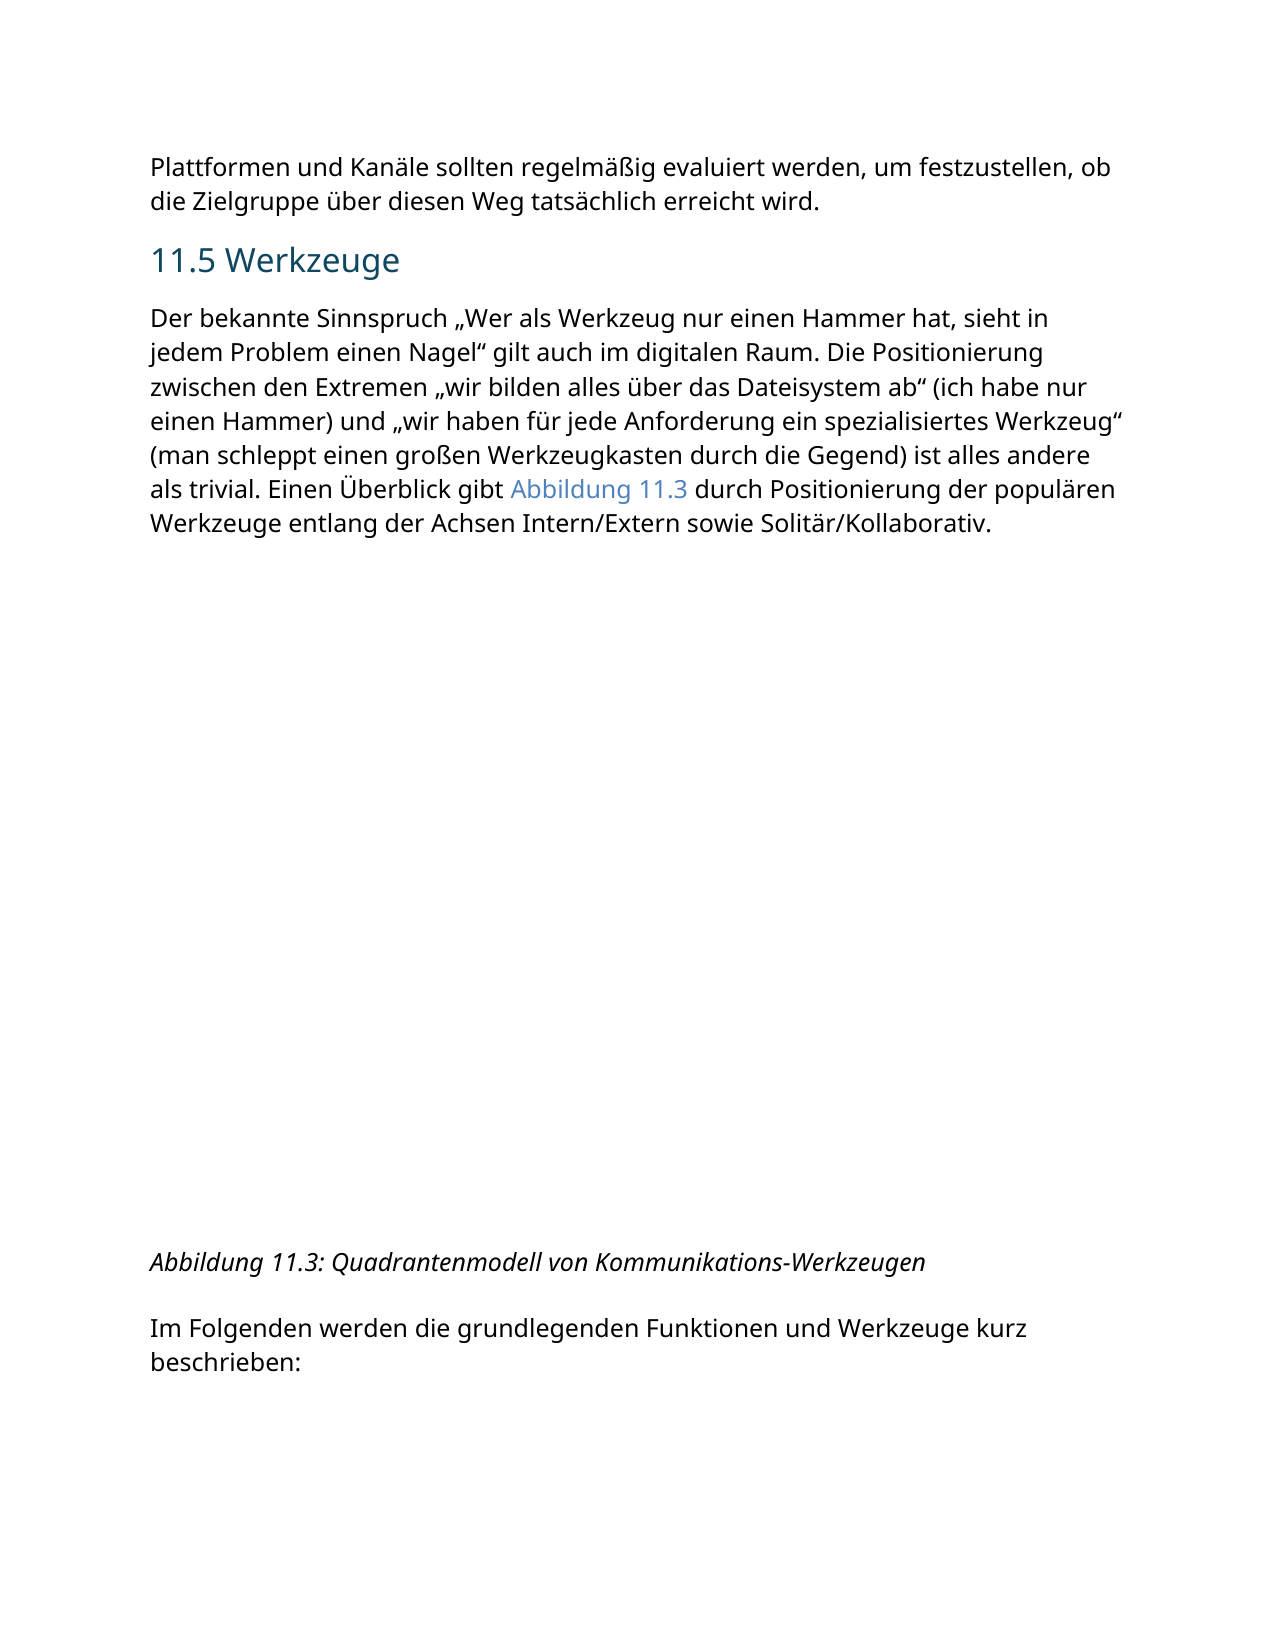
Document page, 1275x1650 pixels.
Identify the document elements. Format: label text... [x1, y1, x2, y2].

subtitle 11.5 Werkzeuge [150, 237, 1125, 282]
text Plattformen und Kanäle sollten regelmäßig evaluiert werden, um festzustellen, ob die Zielgruppe über diesen Weg tatsächlich erreicht wird. [150, 150, 1125, 218]
text Der bekannte Sinnspruch „Wer als Werkzeug nur einen Hammer hat, sieht in jedem Problem einen Nagel“ gilt auch im digitalen Raum. Die Positionierung zwischen den Extremen „wir bilden alles über das Dateisystem ab“ (ich habe nur einen Hammer) und „wir haben für jede Anforderung ein spezialisiertes Werkzeug“ (man schleppt einen großen Werkzeugkasten durch die Gegend) ist alles andere als trivial. Einen Überblick gibt Abbildung 11.3 durch Positionierung der populären Werkzeuge entlang der Achsen Intern/Extern sowie Solitär/Kollaborativ. [150, 301, 1125, 539]
text Im Folgenden werden die grundlegenden Funktionen und Werkzeuge kurz beschrieben: [150, 1310, 1125, 1378]
table_header Abbildung 11.3: Quadrantenmodell von Kommunikations-Werkzeugen [139, 558, 1114, 1291]
